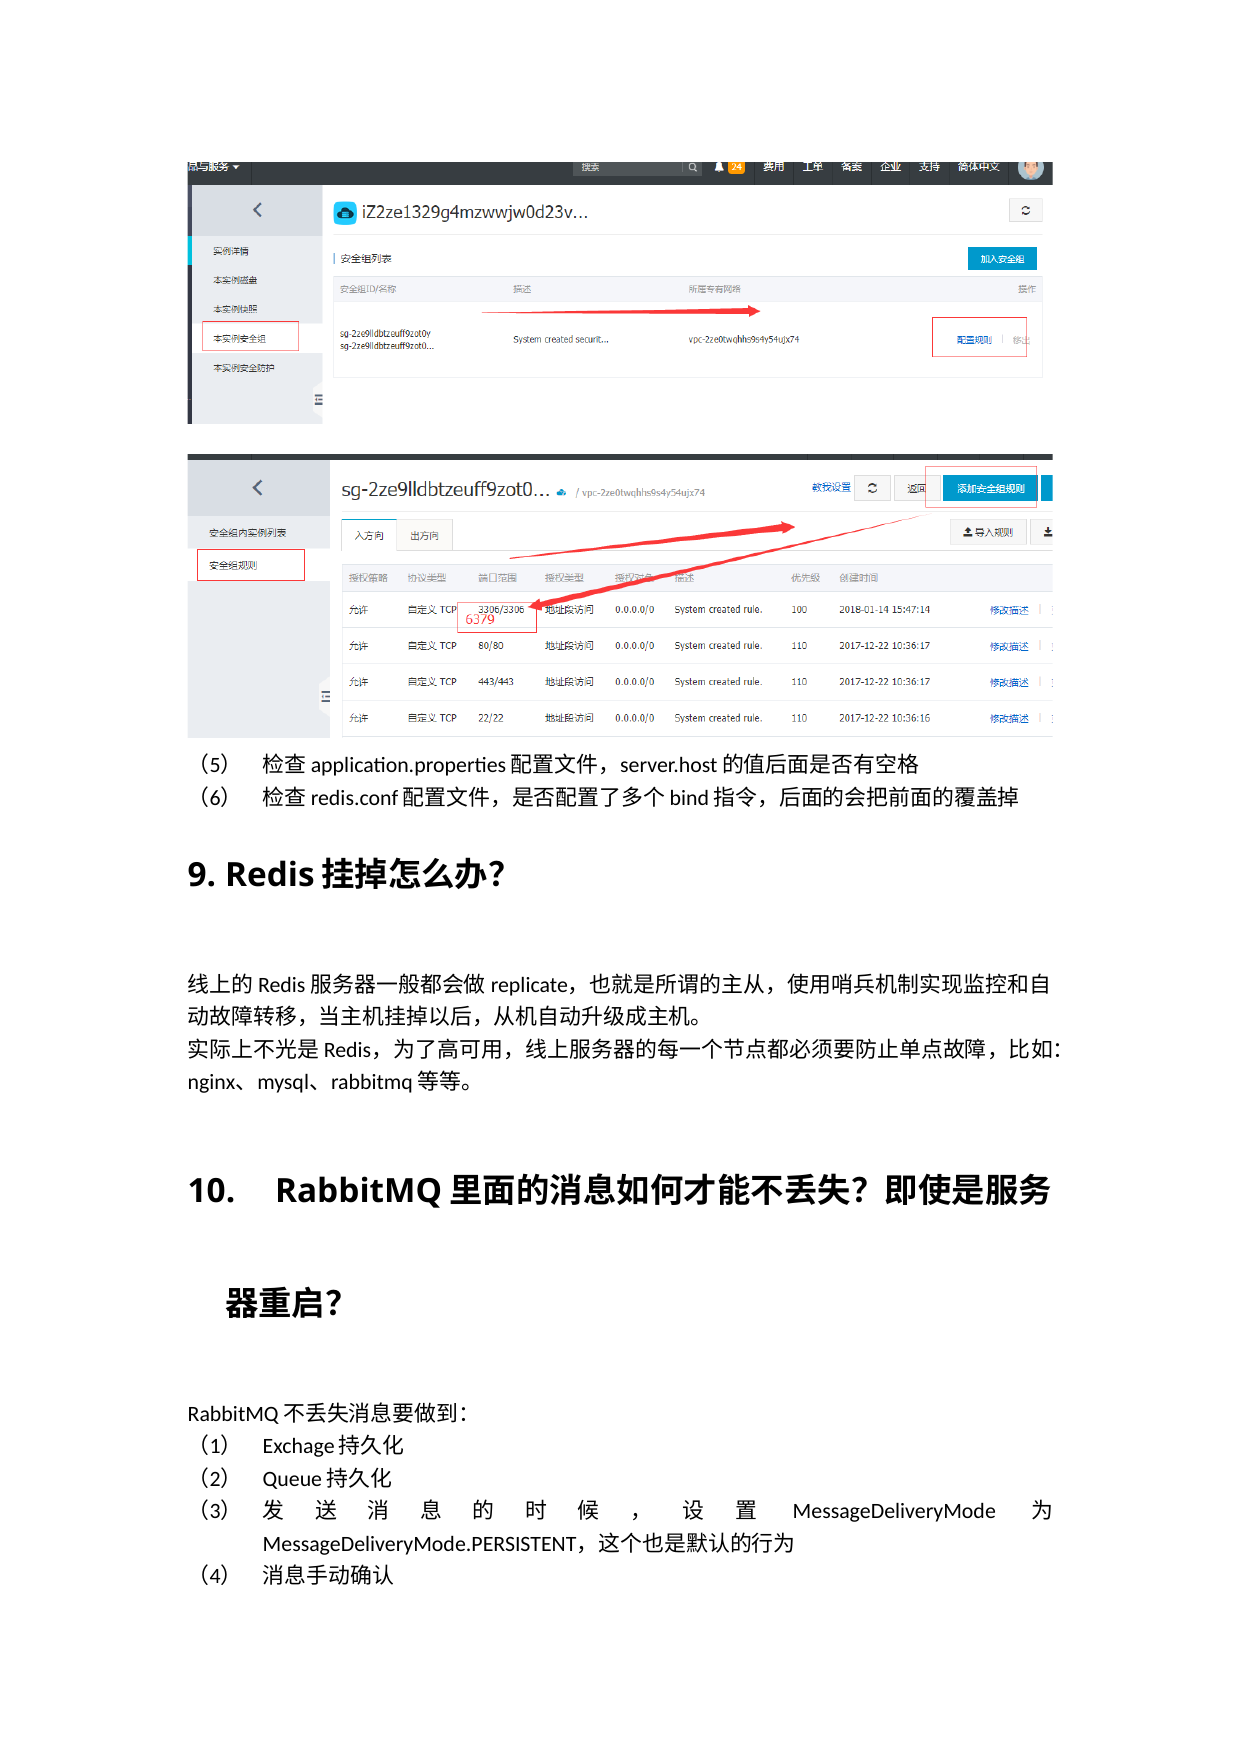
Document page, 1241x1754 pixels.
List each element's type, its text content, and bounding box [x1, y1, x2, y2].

list 消息手动确认 [187, 1558, 1053, 1591]
list 检查application.properties配置文件，server.host的值后面是否有空格 [187, 747, 1053, 779]
text 线上的Redis服务器一般都会做replicate，也就是所谓的主从，使用哨兵机制实现监控和自动故障转移，当主机挂掉以后，从机自动升级成主机。 [187, 966, 1053, 1031]
text RabbitMQ不丢失消息要做到： [187, 1396, 1053, 1428]
subtitle Redis挂掉怎么办？ [187, 839, 1053, 904]
list Exchage持久化 [187, 1428, 1053, 1461]
text 实际上不光是Redis，为了高可用，线上服务器的每一个节点都必须要防止单点故障，比如：nginx、mysql、rabbitmq等等。 [187, 1031, 1053, 1096]
list Queue持久化 [187, 1461, 1053, 1493]
picture [187, 162, 1053, 424]
picture [187, 454, 1053, 738]
subtitle RabbitMQ里面的消息如何才能不丢失？即使是服务器重启？ [187, 1156, 1053, 1333]
list 发送消息的时候，设置MessageDeliveryMode为MessageDeliveryMode.PERSISTENT，这个也是默认的行为 [187, 1493, 1053, 1558]
list 检查redis.conf配置文件，是否配置了多个bind指令，后面的会把前面的覆盖掉 [187, 779, 1053, 812]
